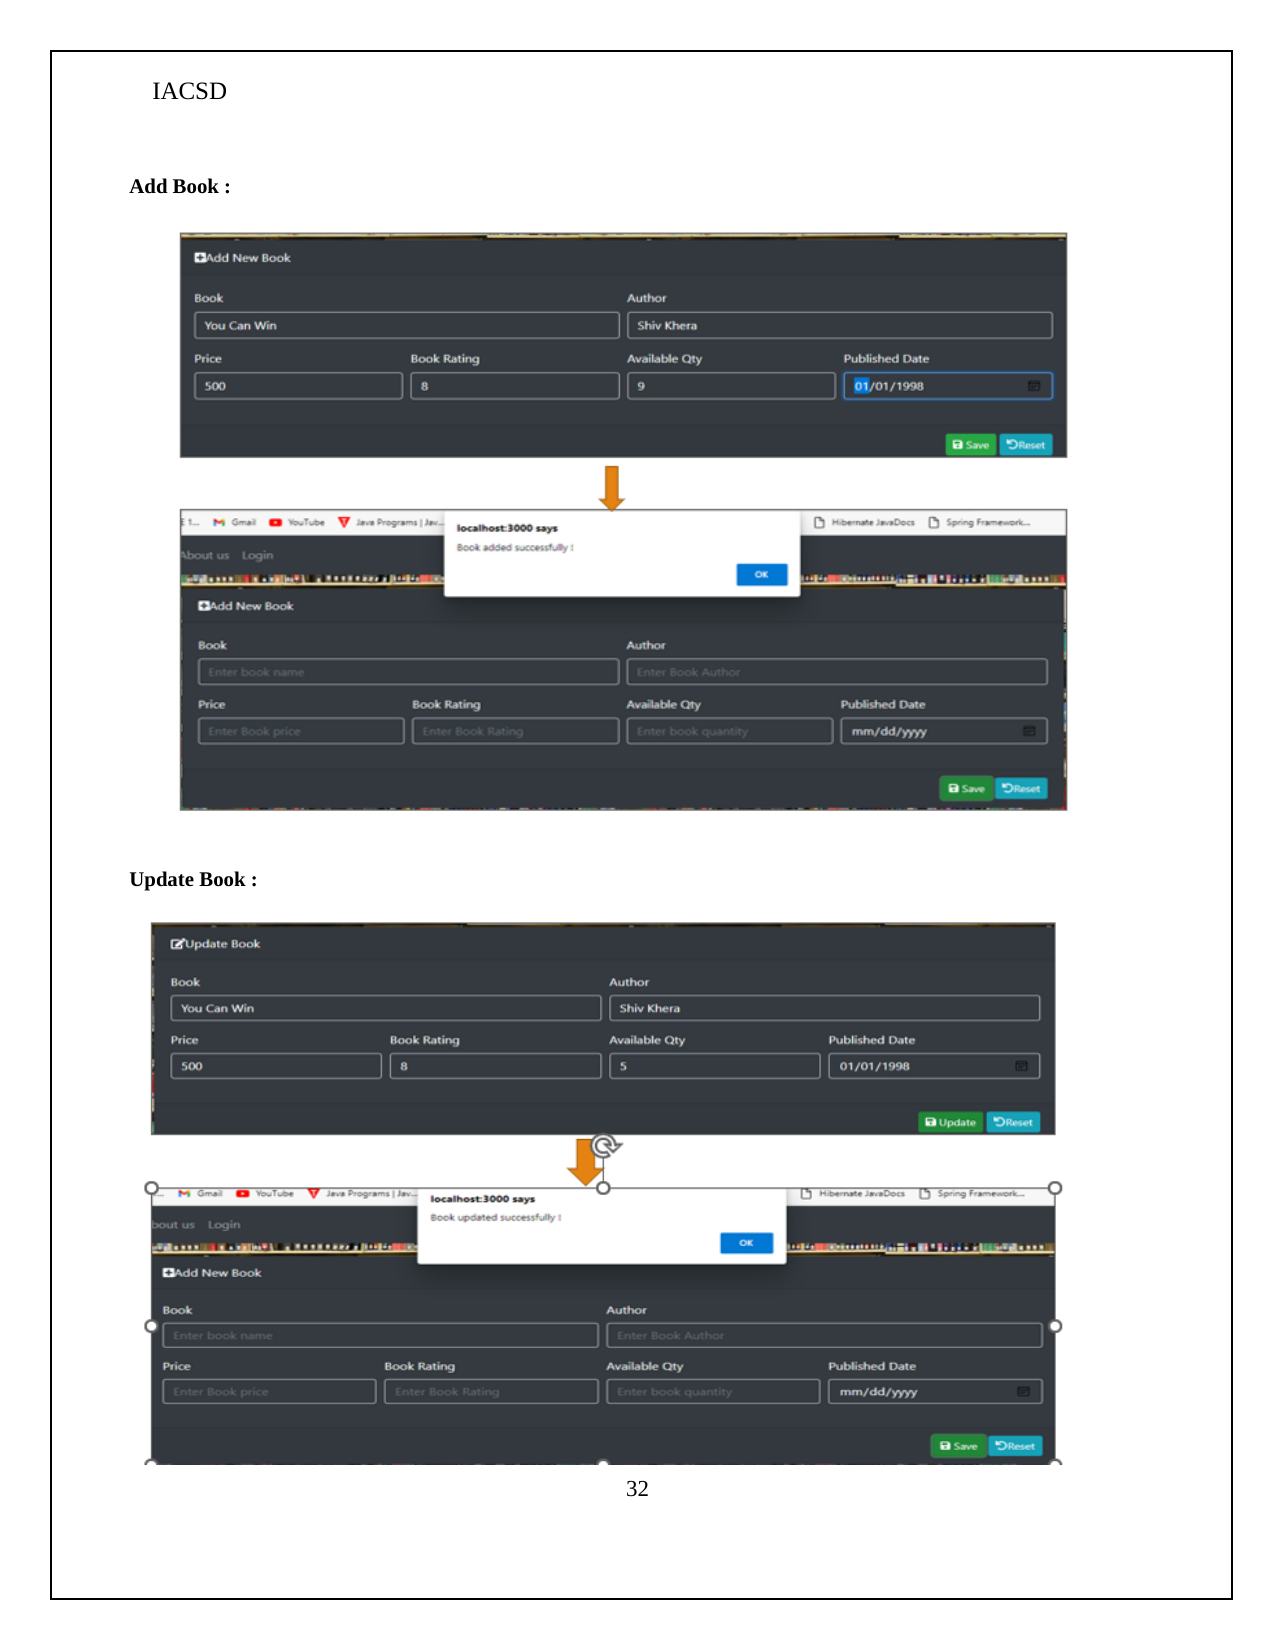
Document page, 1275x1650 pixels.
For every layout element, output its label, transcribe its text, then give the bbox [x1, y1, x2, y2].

picture [129, 915, 1073, 1465]
text Update Book : [129, 867, 1231, 891]
text Add Book : [129, 174, 1231, 198]
picture [129, 222, 1102, 819]
